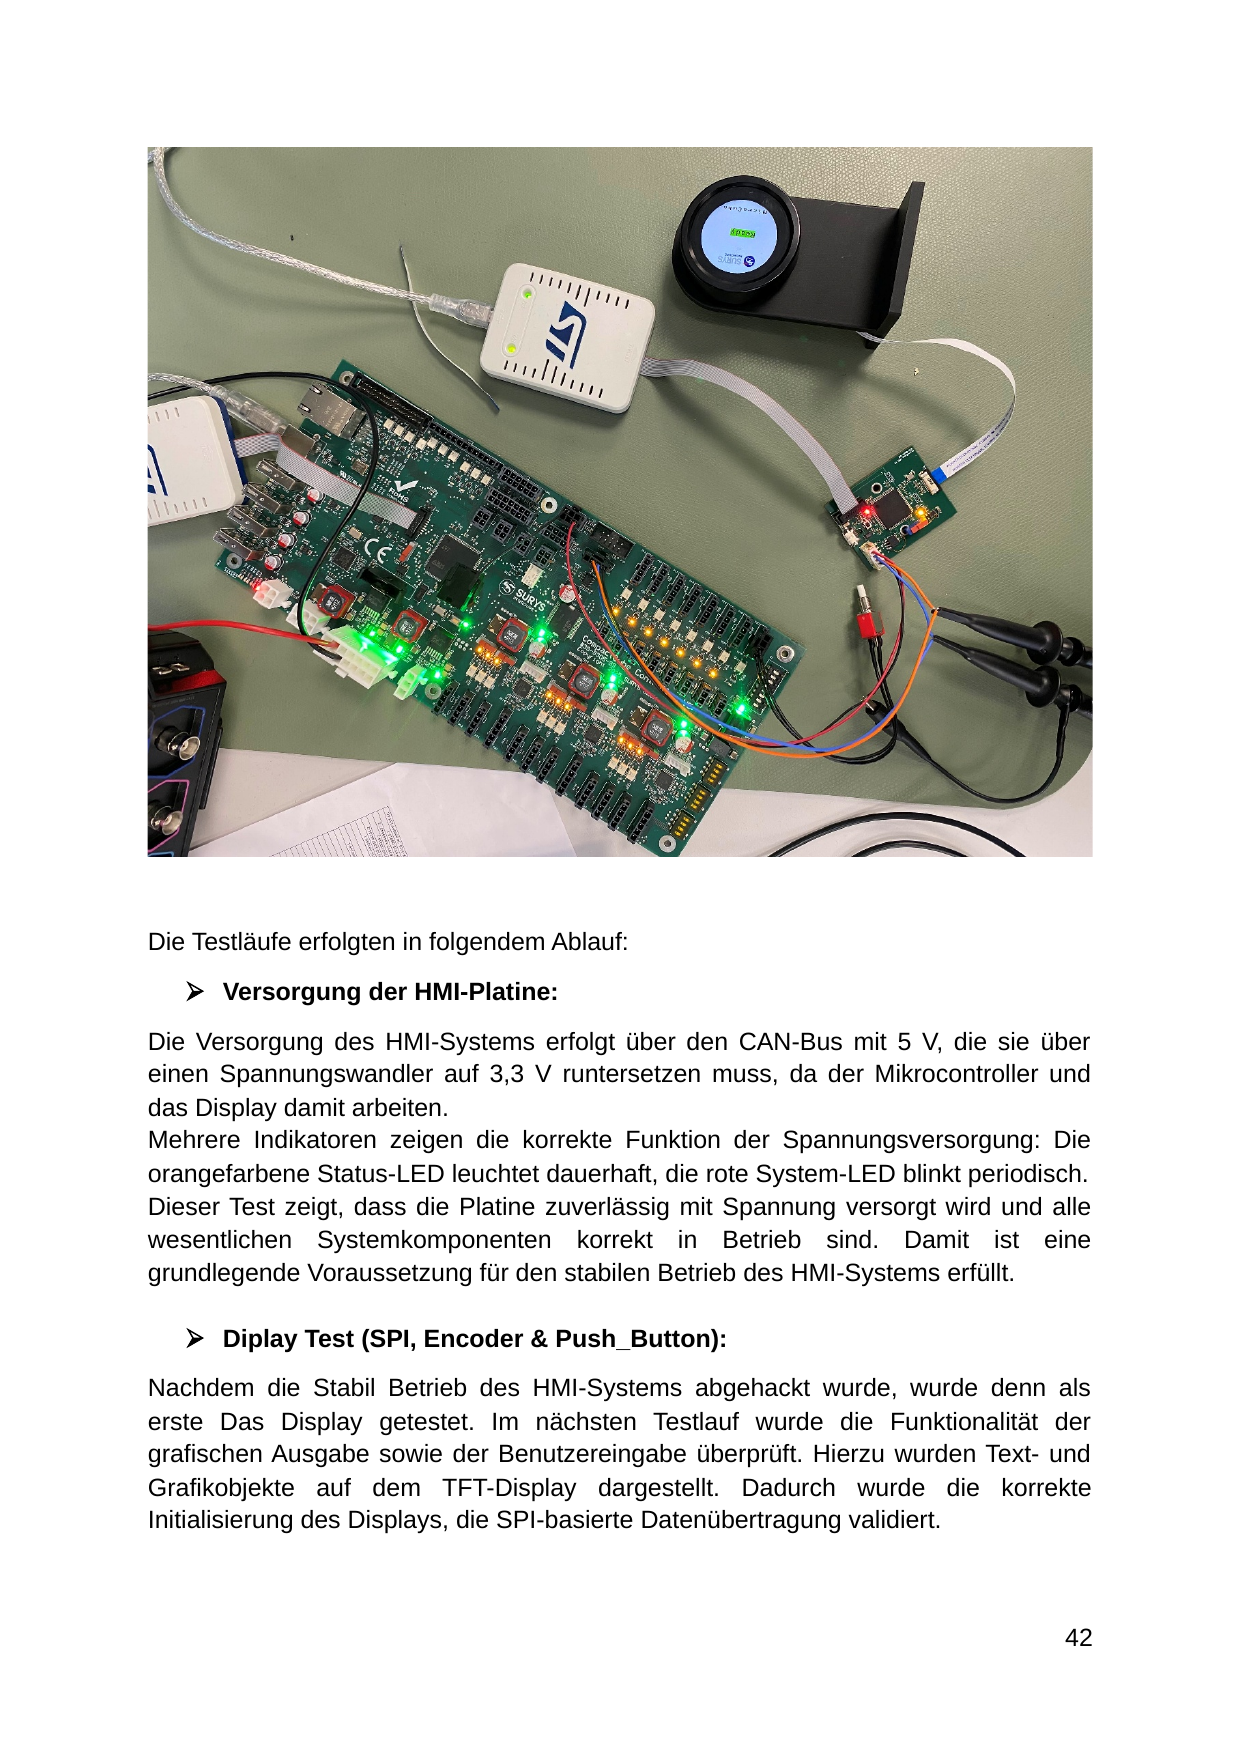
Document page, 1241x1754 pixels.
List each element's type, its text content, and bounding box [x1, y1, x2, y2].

text Mehrere Indikatoren zeigen die korrekte Funktion der Spannungsversorgung: Die orangefarbene Status-LED leuchtet dauerhaft, die rote System-LED blinkt periodisch. [148, 1126, 1093, 1187]
list Versorgung der HMI-Platine: [185, 977, 1093, 1006]
text Die Versorgung des HMI-Systems erfolgt über den CAN-Bus mit 5 V, die sie über einen Spannungswandler auf 3,3 V runtersetzen muss, da der Mikrocontroller und das Display damit arbeiten. [148, 1026, 1093, 1121]
picture [147, 147, 1093, 857]
text Nachdem die Stabil Betrieb des HMI-Systems abgehackt wurde, wurde denn als erste Das Display getestet. Im nächsten Testlauf wurde die Funktionalität der grafischen Ausgabe sowie der Benutzereingabe überprüft. Hierzu wurden Text- und Grafikobjekte auf dem TFT-Display dargestellt. Dadurch wurde die korrekte Initialisierung des Displays, die SPI-basierte Datenübertragung validiert. [148, 1373, 1093, 1534]
text Die Testläufe erfolgten in folgendem Ablauf: [148, 927, 1093, 956]
text Dieser Test zeigt, dass die Platine zuverlässig mit Spannung versorgt wird und alle wesentlichen Systemkomponenten korrekt in Betrieb sind. Damit ist eine grundlegende Voraussetzung für den stabilen Betrieb des HMI-Systems erfüllt. [148, 1192, 1093, 1286]
list Diplay Test (SPI, Encoder & Push_Button): [185, 1324, 1093, 1352]
